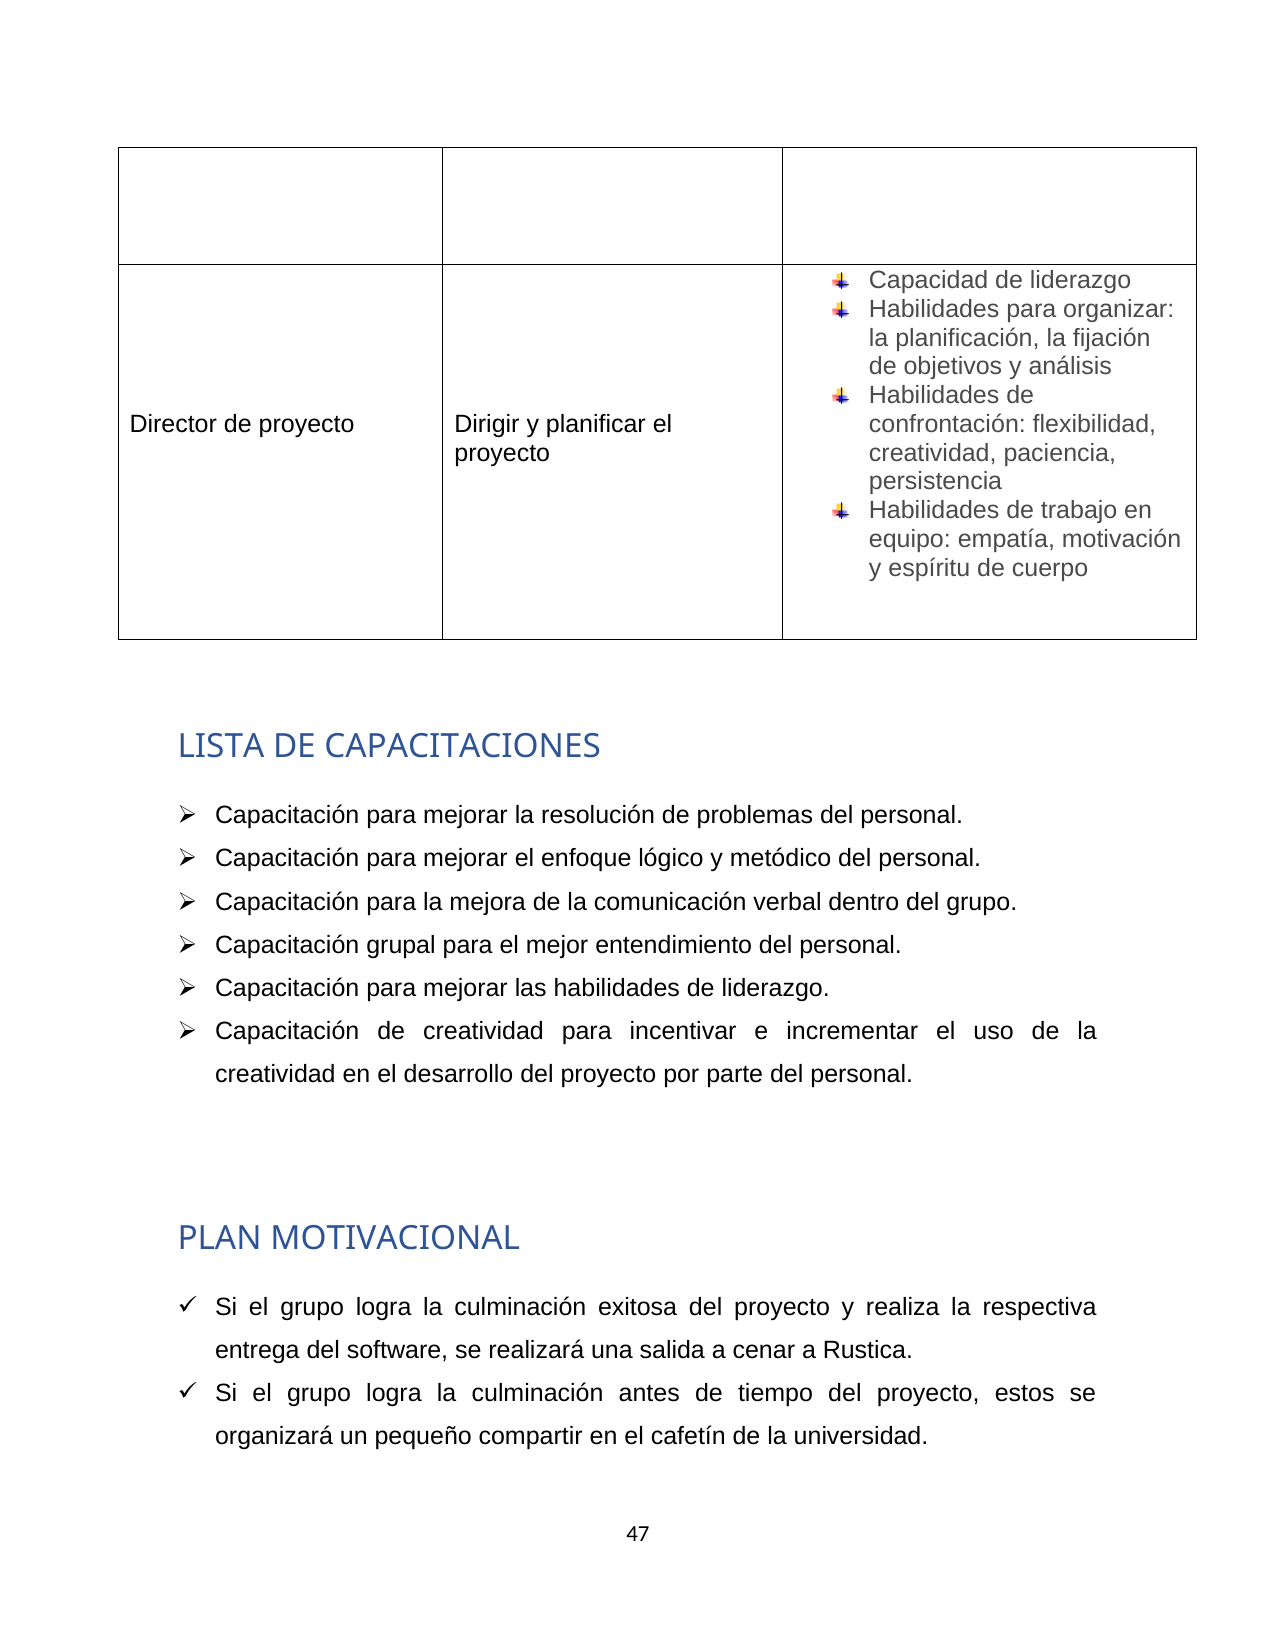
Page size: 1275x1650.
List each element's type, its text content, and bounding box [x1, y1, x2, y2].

list Capacitación para mejorar la resolución de problemas del personal. [177, 800, 1098, 829]
table_cell Capacidad de liderazgo Habilidades para organizar: la planificación, la fijación de objetivos y análisis Habilidades de confrontación: flexibilidad, creatividad, paciencia, persistencia Habilidades de trabajo en equipo: empatía, motivación y espíritu de cuerpo [783, 265, 1196, 639]
list Si el grupo logra la culminación exitosa del proyecto y realiza la respectiva entrega del software, se realizará una salida a cenar a Rustica. [177, 1291, 1098, 1363]
subtitle LISTA DE CAPACITACIONES [177, 722, 1098, 768]
list Capacitación para mejorar las habilidades de liderazgo. [177, 973, 1098, 1002]
picture [832, 386, 849, 404]
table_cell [119, 148, 442, 264]
list Si el grupo logra la culminación antes de tiempo del proyecto, estos se organizará un pequeño compartir en el cafetín de la universidad. [177, 1378, 1098, 1450]
picture [832, 271, 849, 289]
picture [832, 300, 849, 318]
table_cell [783, 148, 1196, 264]
list Capacitación para la mejora de la comunicación verbal dentro del grupo. [177, 886, 1098, 915]
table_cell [443, 148, 782, 264]
list Capacitación de creatividad para incentivar e incrementar el uso de la creatividad en el desarrollo del proyecto por parte del personal. [177, 1016, 1098, 1088]
list Capacitación para mejorar el enfoque lógico y metódico del personal. [177, 843, 1098, 872]
list Capacitación grupal para el mejor entendimiento del personal. [177, 930, 1098, 958]
picture [832, 501, 849, 519]
subtitle PLAN MOTIVACIONAL [177, 1214, 1098, 1259]
table_cell Dirigir y planificar el proyecto [443, 265, 782, 639]
table_cell Director de proyecto [119, 265, 442, 639]
